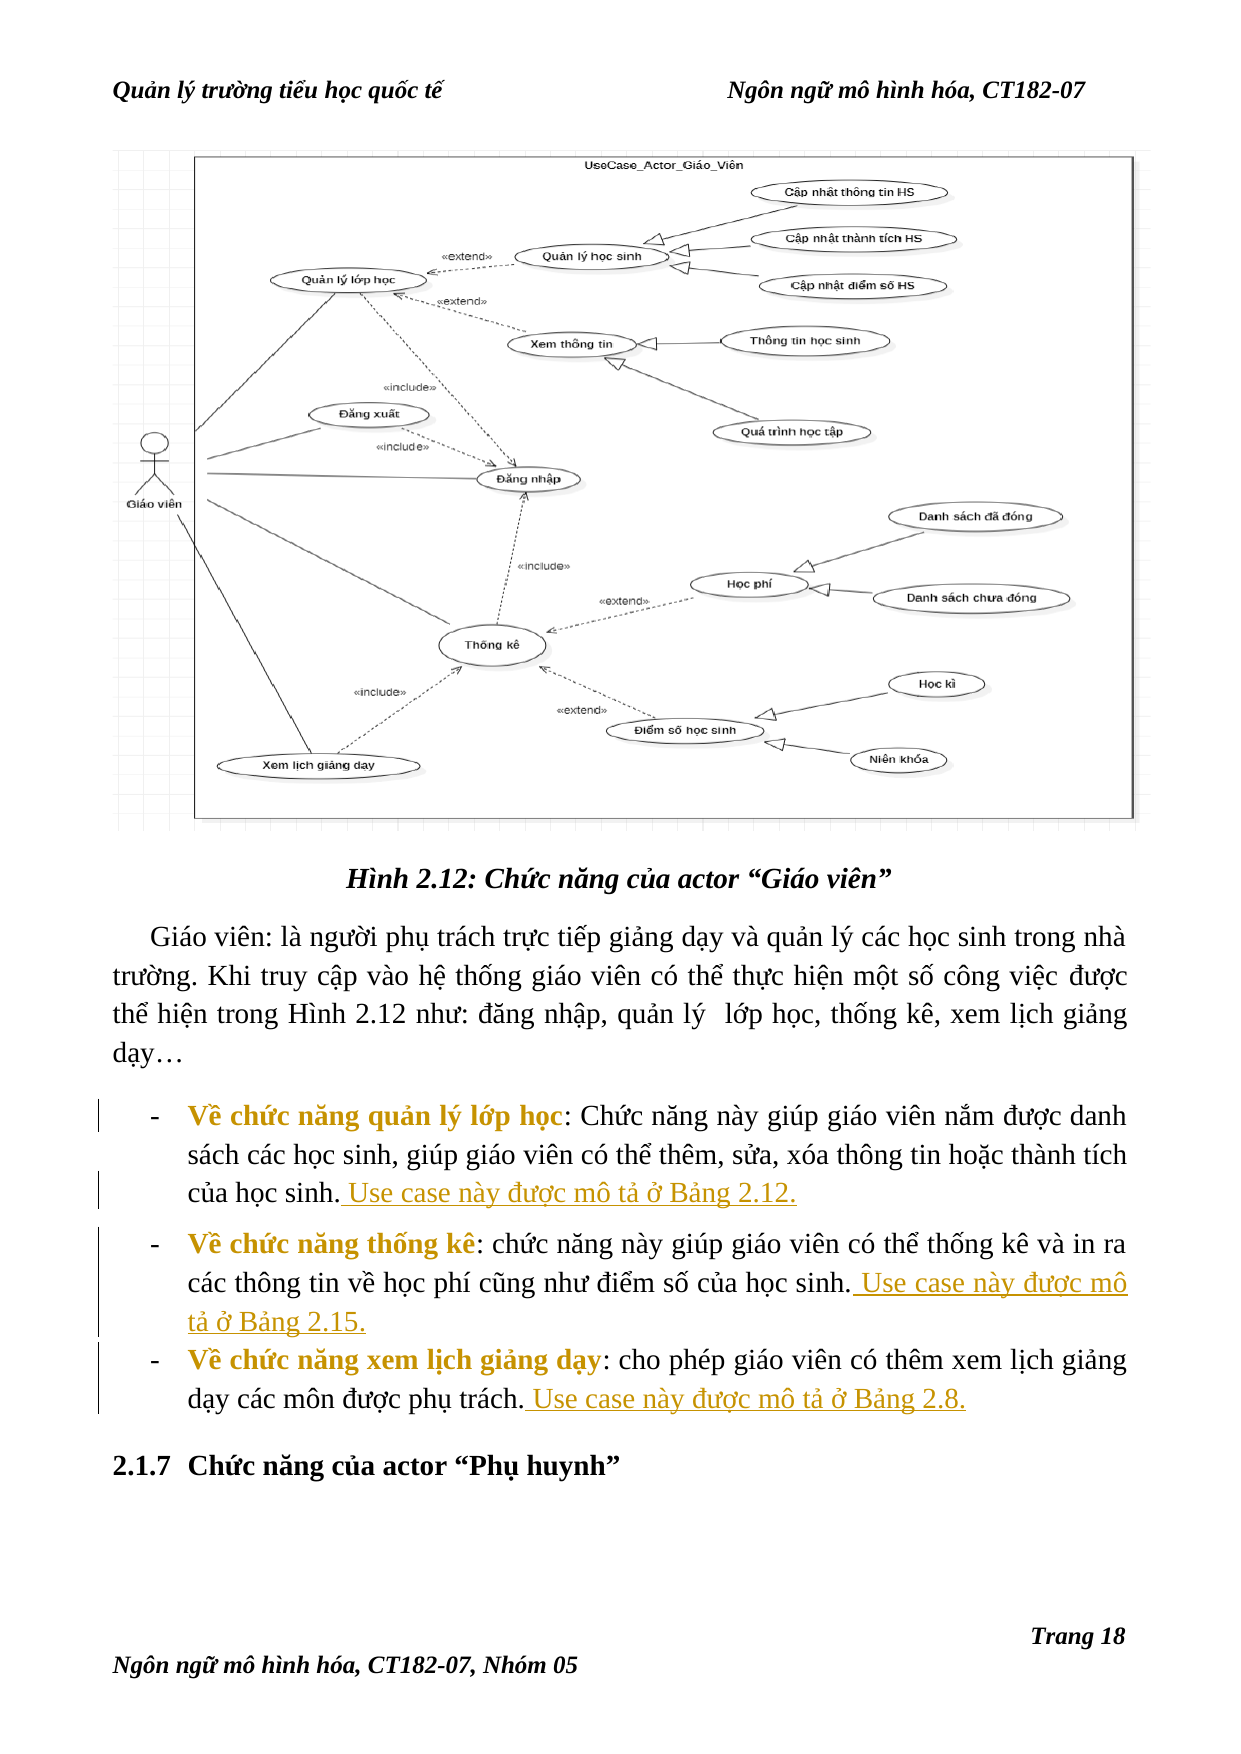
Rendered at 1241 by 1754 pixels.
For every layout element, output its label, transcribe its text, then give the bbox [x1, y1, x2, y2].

list Về chức năng xem lịch giảng dạy: cho phép giáo viên có thêm xem lịch giảng dạy các môn được phụ trách. [150, 1342, 1128, 1414]
list Về chức năng quản lý lớp học: Chức năng này giúp giáo viên nắm được danh sách các học sinh, giúp giáo viên có thể thêm, sửa, xóa thông tin hoặc thành tích của học sinh. [150, 1098, 1128, 1209]
picture [112, 150, 1151, 831]
subtitle Chức năng của actor “Phụ huynh” [112, 1448, 1128, 1482]
list Về chức năng thống kê: chức năng này giúp giáo viên có thể thống kê và in ra các thông tin về học phí cũng như điểm số của học sinh. [150, 1227, 1128, 1337]
